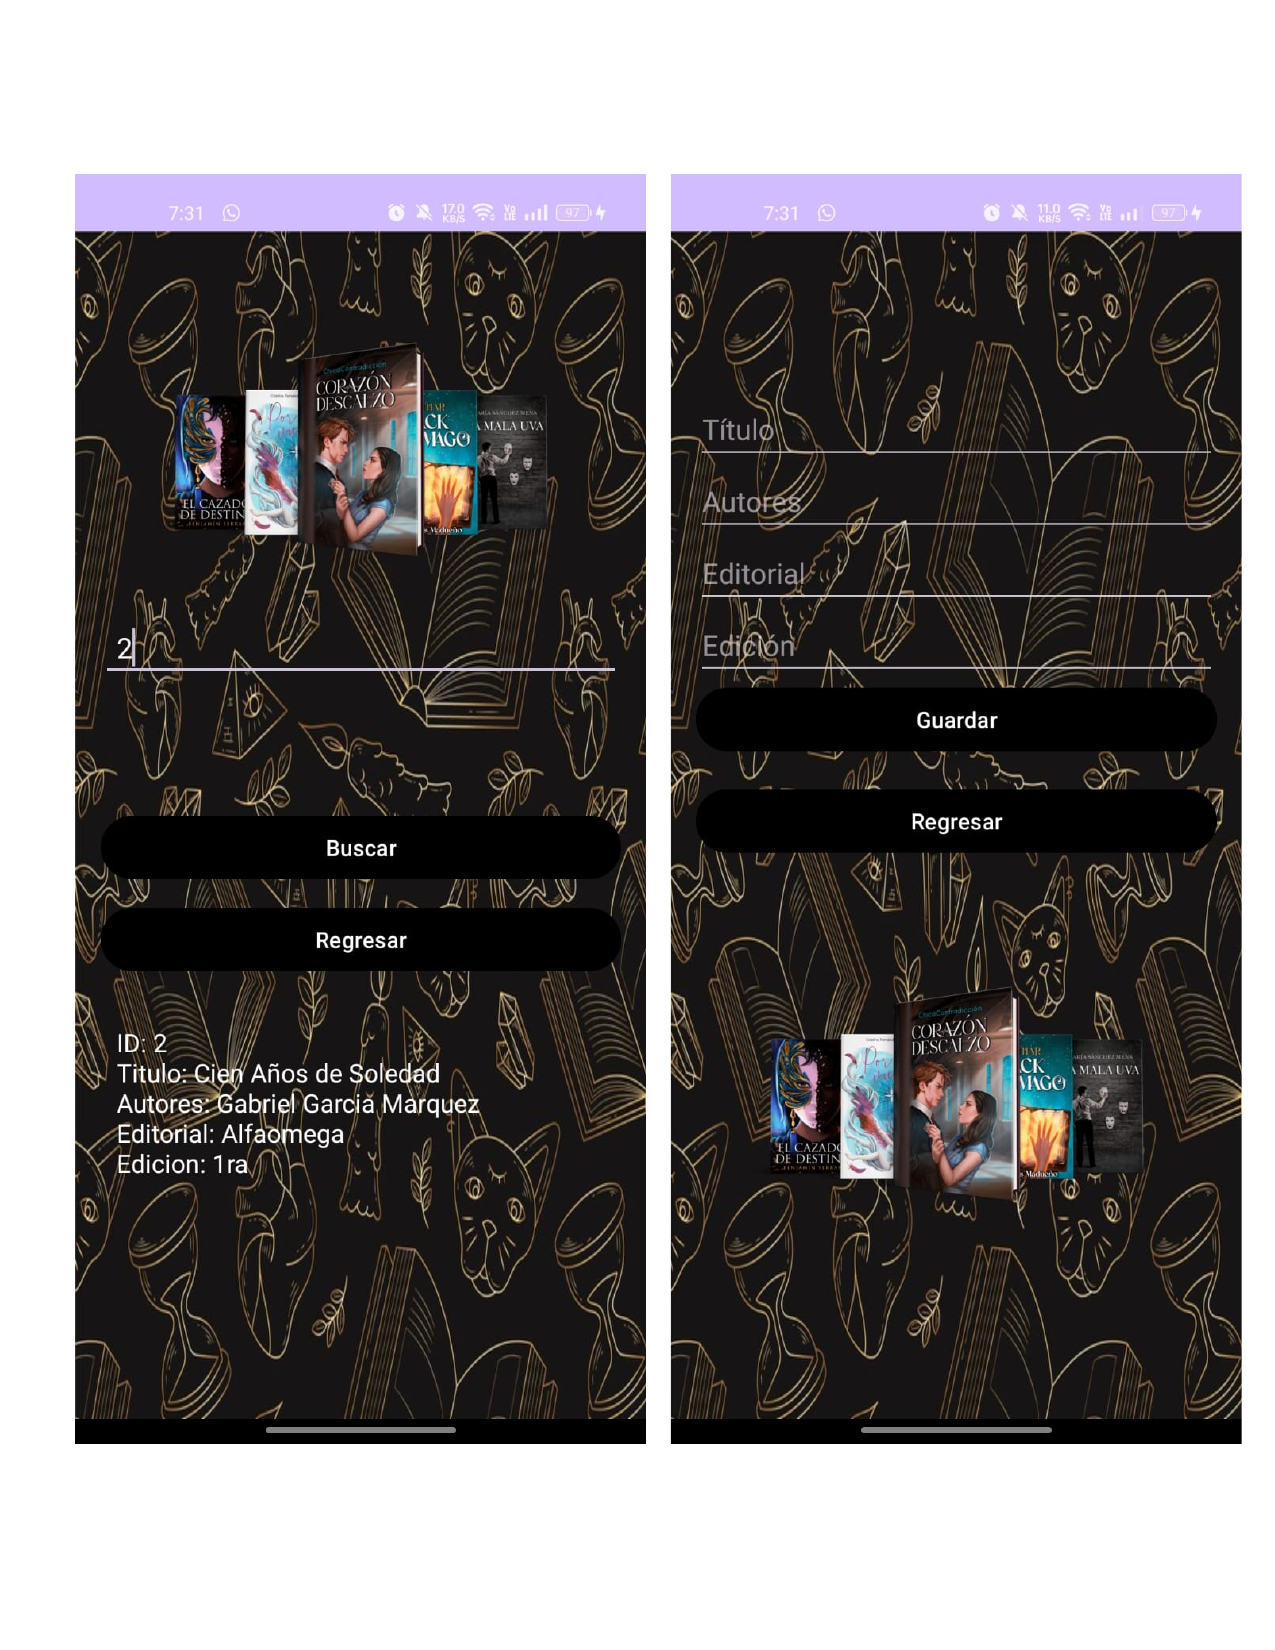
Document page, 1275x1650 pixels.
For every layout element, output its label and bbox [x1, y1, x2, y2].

picture [670, 174, 1242, 1444]
picture [75, 174, 646, 1444]
